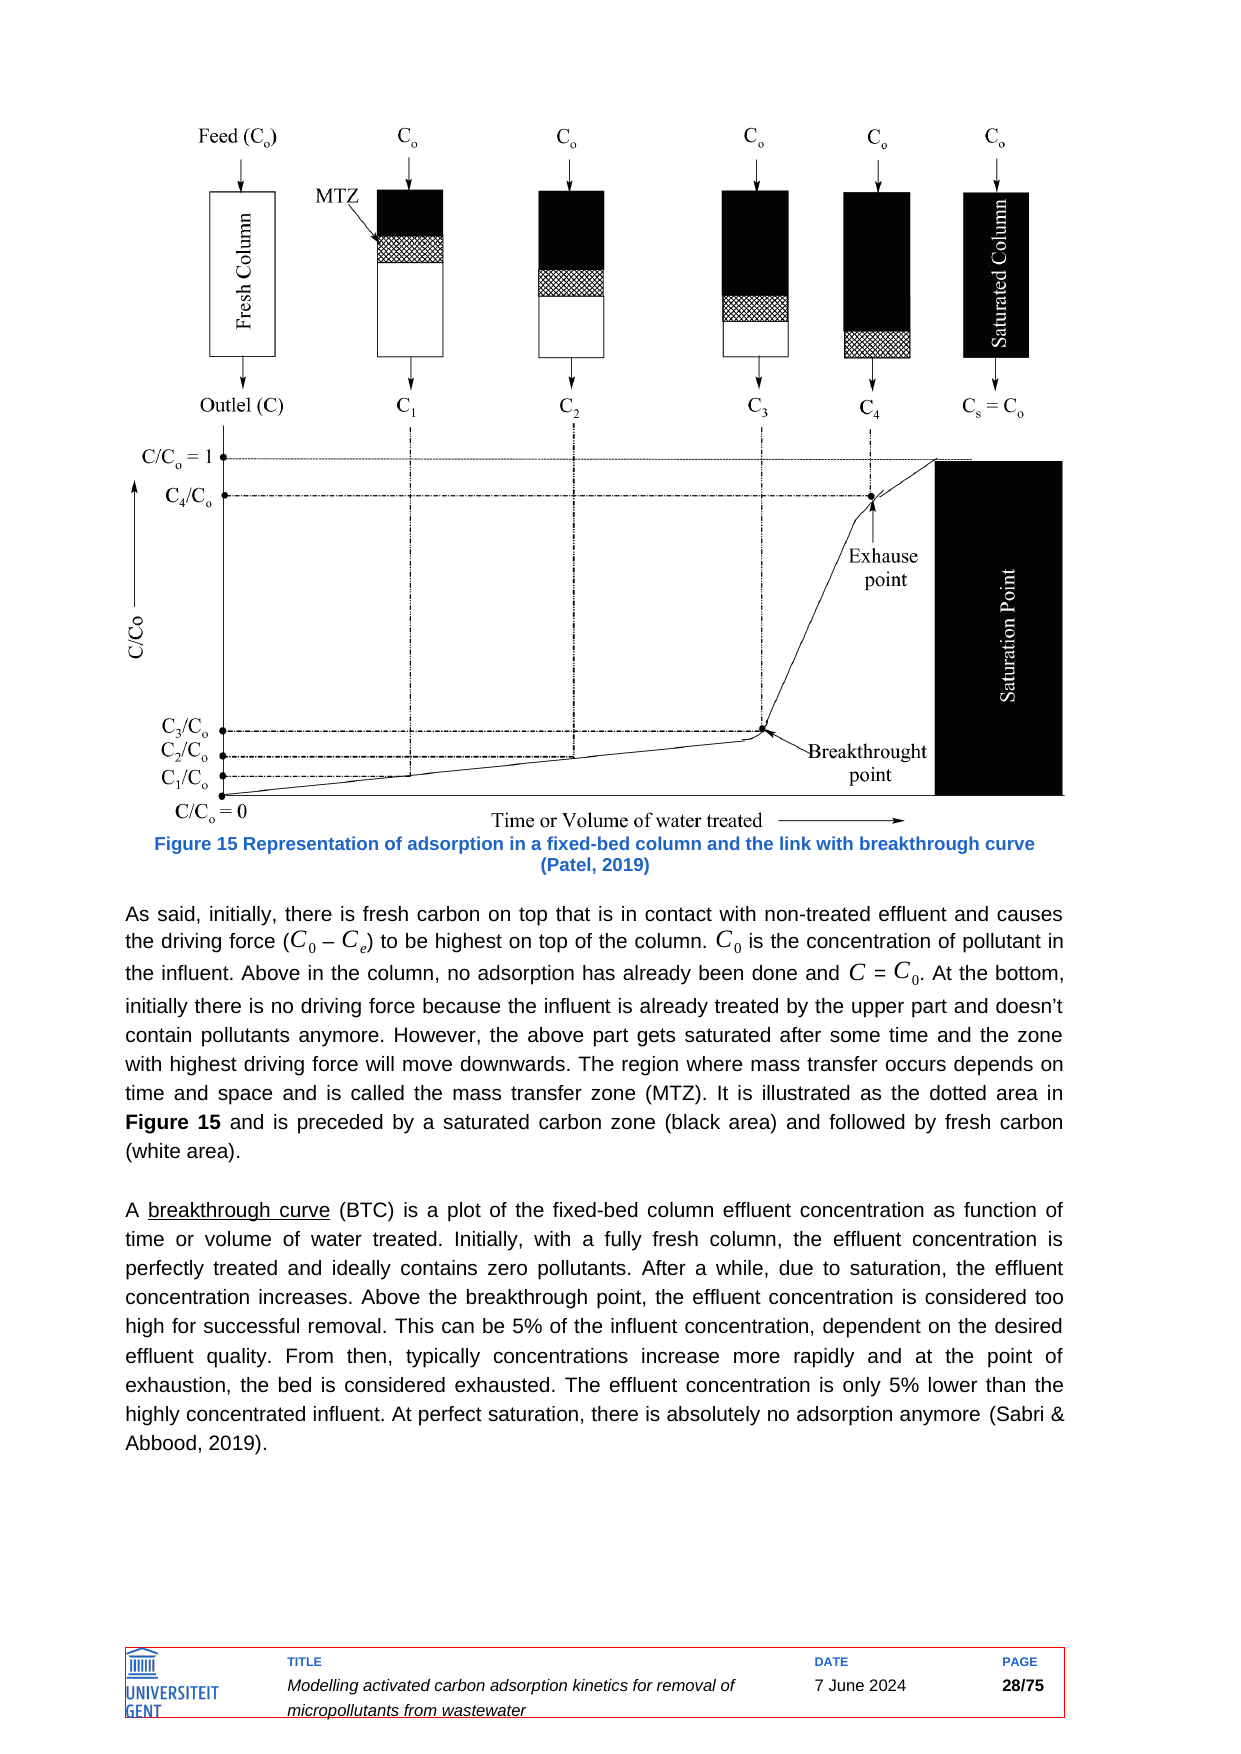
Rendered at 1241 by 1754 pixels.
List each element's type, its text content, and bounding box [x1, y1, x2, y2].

text Figure 15 Representation of adsorption in a fixed-bed column and the link with breakthrough curve (Patel, 2019) [125, 833, 1065, 876]
picture [125, 124, 1065, 833]
picture [95, 1623, 252, 1749]
text As said, initially, there is fresh carbon on top that is in contact with non-treated effluent and causes the driving force ( – ) to be highest on top of the column. is the concentration of pollutant in the influent. Above in the column, no adsorption has already been done and = . At the bottom, initially there is no driving force because the influent is already treated by the upper part and doesn’t contain pollutants anymore. However, the above part gets saturated after some time and the zone with highest driving force will move downwards. The region where mass transfer occurs depends on time and space and is called the mass transfer zone (MTZ). It is illustrated as the dotted area in Figure 15 and is preceded by a saturated carbon zone (black area) and followed by fresh carbon (white area). [125, 896, 1065, 1163]
text A breakthrough curve (BTC) is a plot of the fixed-bed column effluent concentration as function of time or volume of water treated. Initially, with a fully fresh column, the effluent concentration is perfectly treated and ideally contains zero pollutants. After a while, due to saturation, the effluent concentration increases. Above the breakthrough point, the effluent concentration is considered too high for successful removal. This can be 5% of the influent concentration, dependent on the desired effluent quality. From then, typically concentrations increase more rapidly and at the point of exhaustion, the bed is considered exhausted. The effluent concentration is only 5% lower than the highly concentrated influent. At perfect saturation, there is absolutely no adsorption anymore (Sabri & Abbood, 2019). [125, 1192, 1065, 1455]
